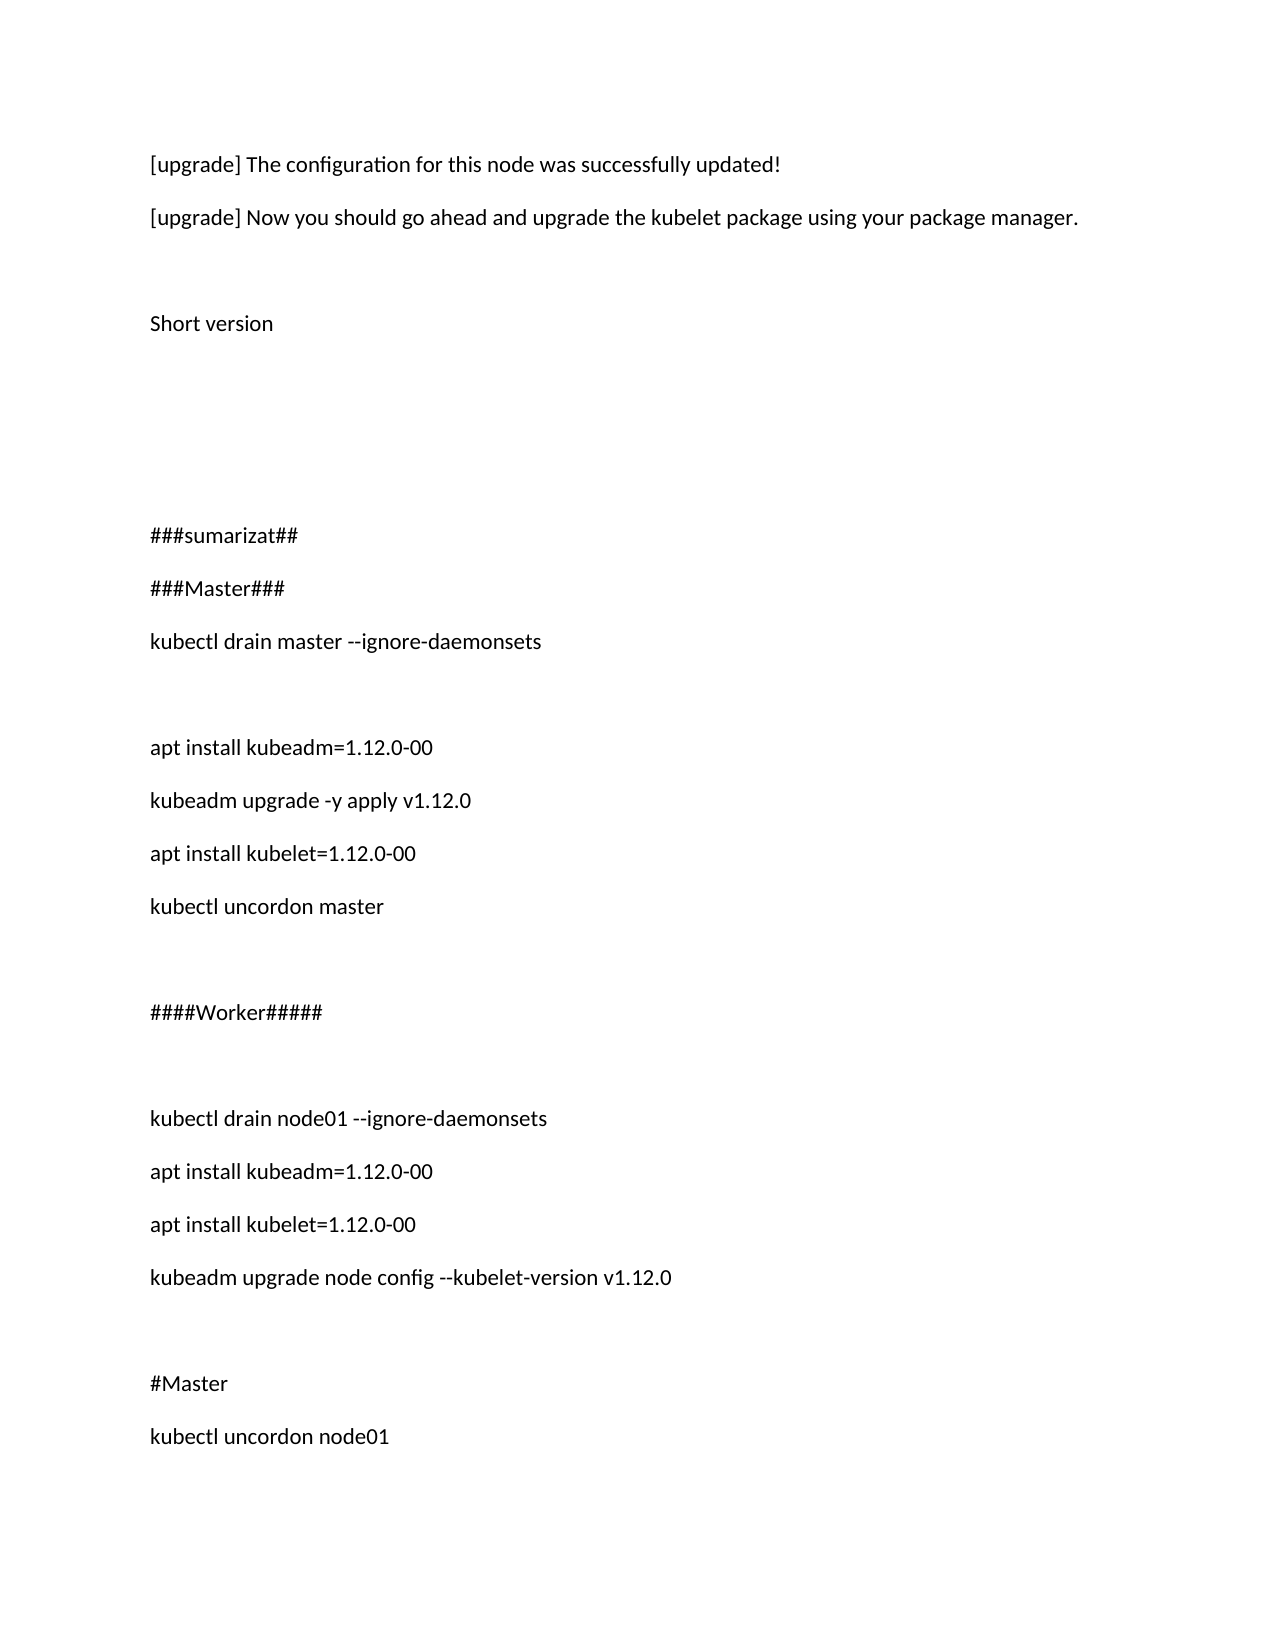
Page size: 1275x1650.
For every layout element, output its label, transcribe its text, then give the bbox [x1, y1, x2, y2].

text ###Master### [150, 574, 1125, 602]
text kubeadm upgrade node config --kubelet-version v1.12.0 [150, 1263, 1125, 1291]
text ####Worker##### [150, 998, 1125, 1026]
text apt install kubeadm=1.12.0-00 [150, 1157, 1125, 1185]
text kubectl uncordon node01 [150, 1422, 1125, 1451]
text kubectl drain master --ignore-daemonsets [150, 627, 1125, 655]
text apt install kubelet=1.12.0-00 [150, 839, 1125, 867]
text apt install kubeadm=1.12.0-00 [150, 733, 1125, 761]
text kubeadm upgrade -y apply v1.12.0 [150, 786, 1125, 814]
text #Master [150, 1369, 1125, 1397]
text Short version [150, 309, 1125, 337]
text [upgrade] Now you should go ahead and upgrade the kubelet package using your package manager. [150, 203, 1125, 231]
text [upgrade] The configuration for this node was successfully updated! [150, 150, 1125, 178]
text apt install kubelet=1.12.0-00 [150, 1210, 1125, 1238]
text kubectl uncordon master [150, 892, 1125, 920]
text kubectl drain node01 --ignore-daemonsets [150, 1104, 1125, 1132]
text ###sumarizat## [150, 521, 1125, 549]
